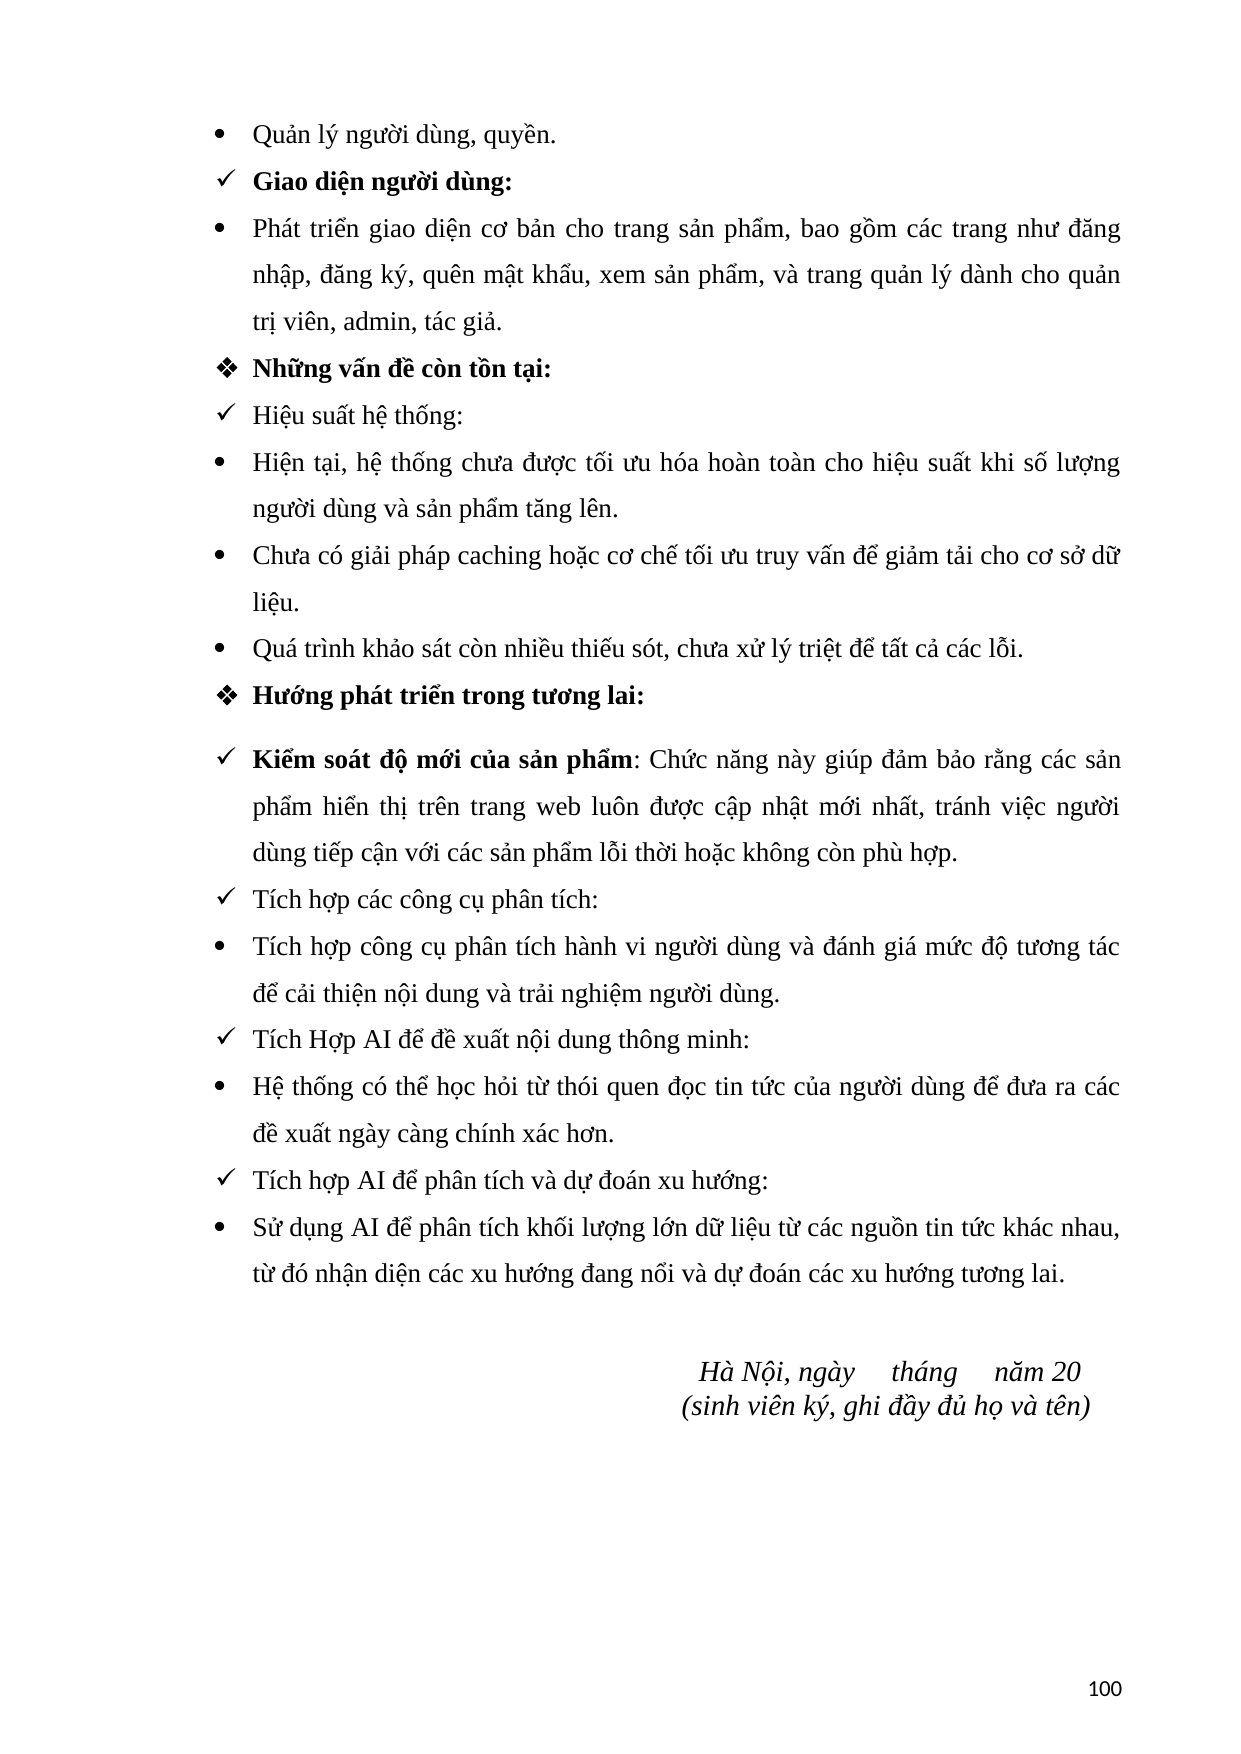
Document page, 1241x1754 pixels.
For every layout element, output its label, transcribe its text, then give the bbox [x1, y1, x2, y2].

list Giao diện người dùng: [215, 165, 1122, 196]
text Hà Nội, ngày tháng năm 20 [177, 1354, 1122, 1388]
list Quản lý người dùng, quyền. [215, 118, 1122, 149]
list Sử dụng AI để phân tích khối lượng lớn dữ liệu từ các nguồn tin tức khác nhau, từ đó nhận diện các xu hướng đang nổi và dự đoán các xu hướng tương lai. [215, 1211, 1122, 1288]
list Chưa có giải pháp caching hoặc cơ chế tối ưu truy vấn để giảm tải cho cơ sở dữ liệu. [215, 539, 1122, 617]
list Quá trình khảo sát còn nhiều thiếu sót, chưa xử lý triệt để tất cả các lỗi. [215, 633, 1122, 664]
list Kiểm soát độ mới của sản phẩm: Chức năng này giúp đảm bảo rằng các sản phẩm hiển thị trên trang web luôn được cập nhật mới nhất, tránh việc người dùng tiếp cận với các sản phẩm lỗi thời hoặc không còn phù hợp. [215, 743, 1122, 868]
list Tích Hợp AI để đề xuất nội dung thông minh: [215, 1023, 1122, 1055]
list Tích hợp công cụ phân tích hành vi người dùng và đánh giá mức độ tương tác để cải thiện nội dung và trải nghiệm người dùng. [215, 930, 1122, 1008]
list Hướng phát triển trong tương lai: [215, 679, 1122, 711]
list Hiệu suất hệ thống: [215, 399, 1122, 430]
list Những vấn đề còn tồn tại: [215, 352, 1122, 383]
list Hiện tại, hệ thống chưa được tối ưu hóa hoàn toàn cho hiệu suất khi số lượng người dùng và sản phẩm tăng lên. [215, 446, 1122, 524]
list Phát triển giao diện cơ bản cho trang sản phẩm, bao gồm các trang như đăng nhập, đăng ký, quên mật khẩu, xem sản phẩm, và trang quản lý dành cho quản trị viên, admin, tác giả. [215, 212, 1122, 336]
list Tích hợp AI để phân tích và dự đoán xu hướng: [215, 1164, 1122, 1195]
text (sinh viên ký, ghi đầy đủ họ và tên) [177, 1388, 1122, 1421]
list Hệ thống có thể học hỏi từ thói quen đọc tin tức của người dùng để đưa ra các đề xuất ngày càng chính xác hơn. [215, 1070, 1122, 1148]
list Tích hợp các công cụ phân tích: [215, 883, 1122, 914]
